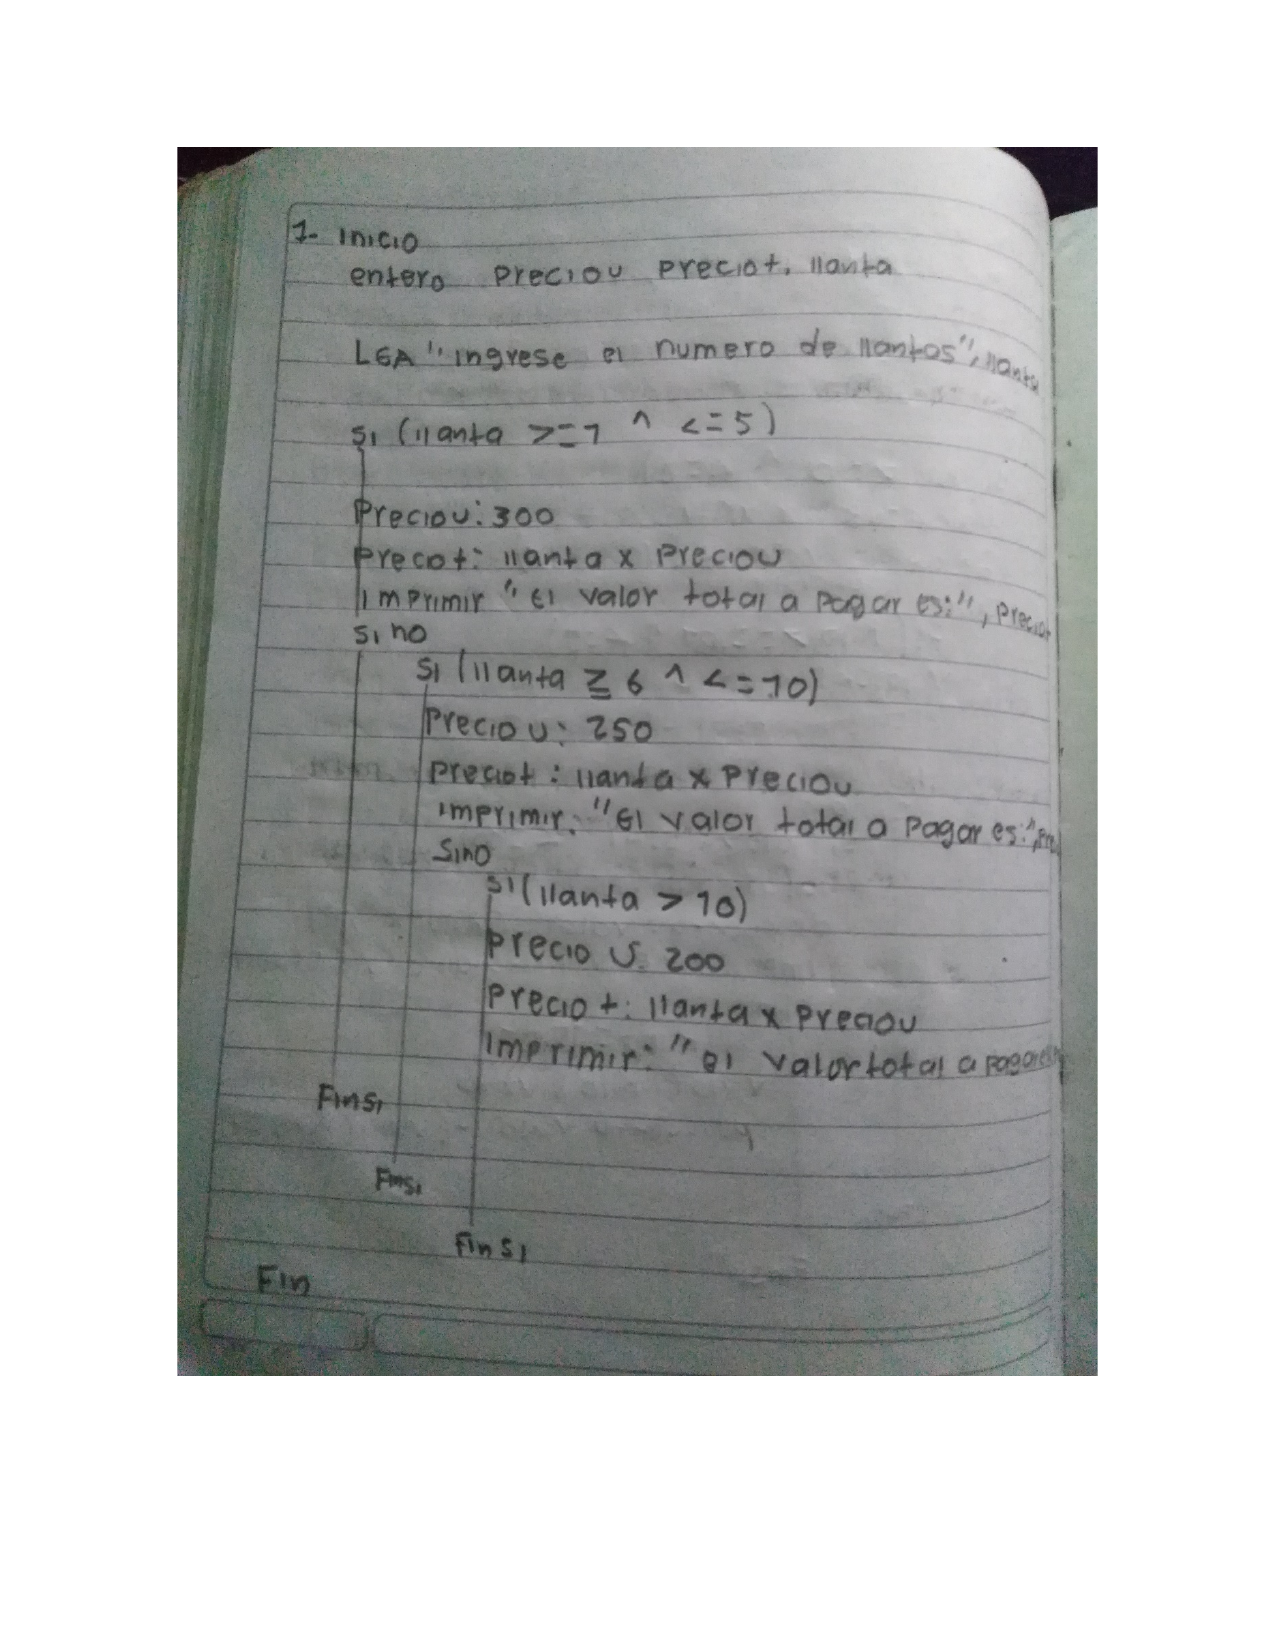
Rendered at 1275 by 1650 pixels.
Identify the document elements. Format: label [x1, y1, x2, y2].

picture [177, 147, 1098, 1376]
